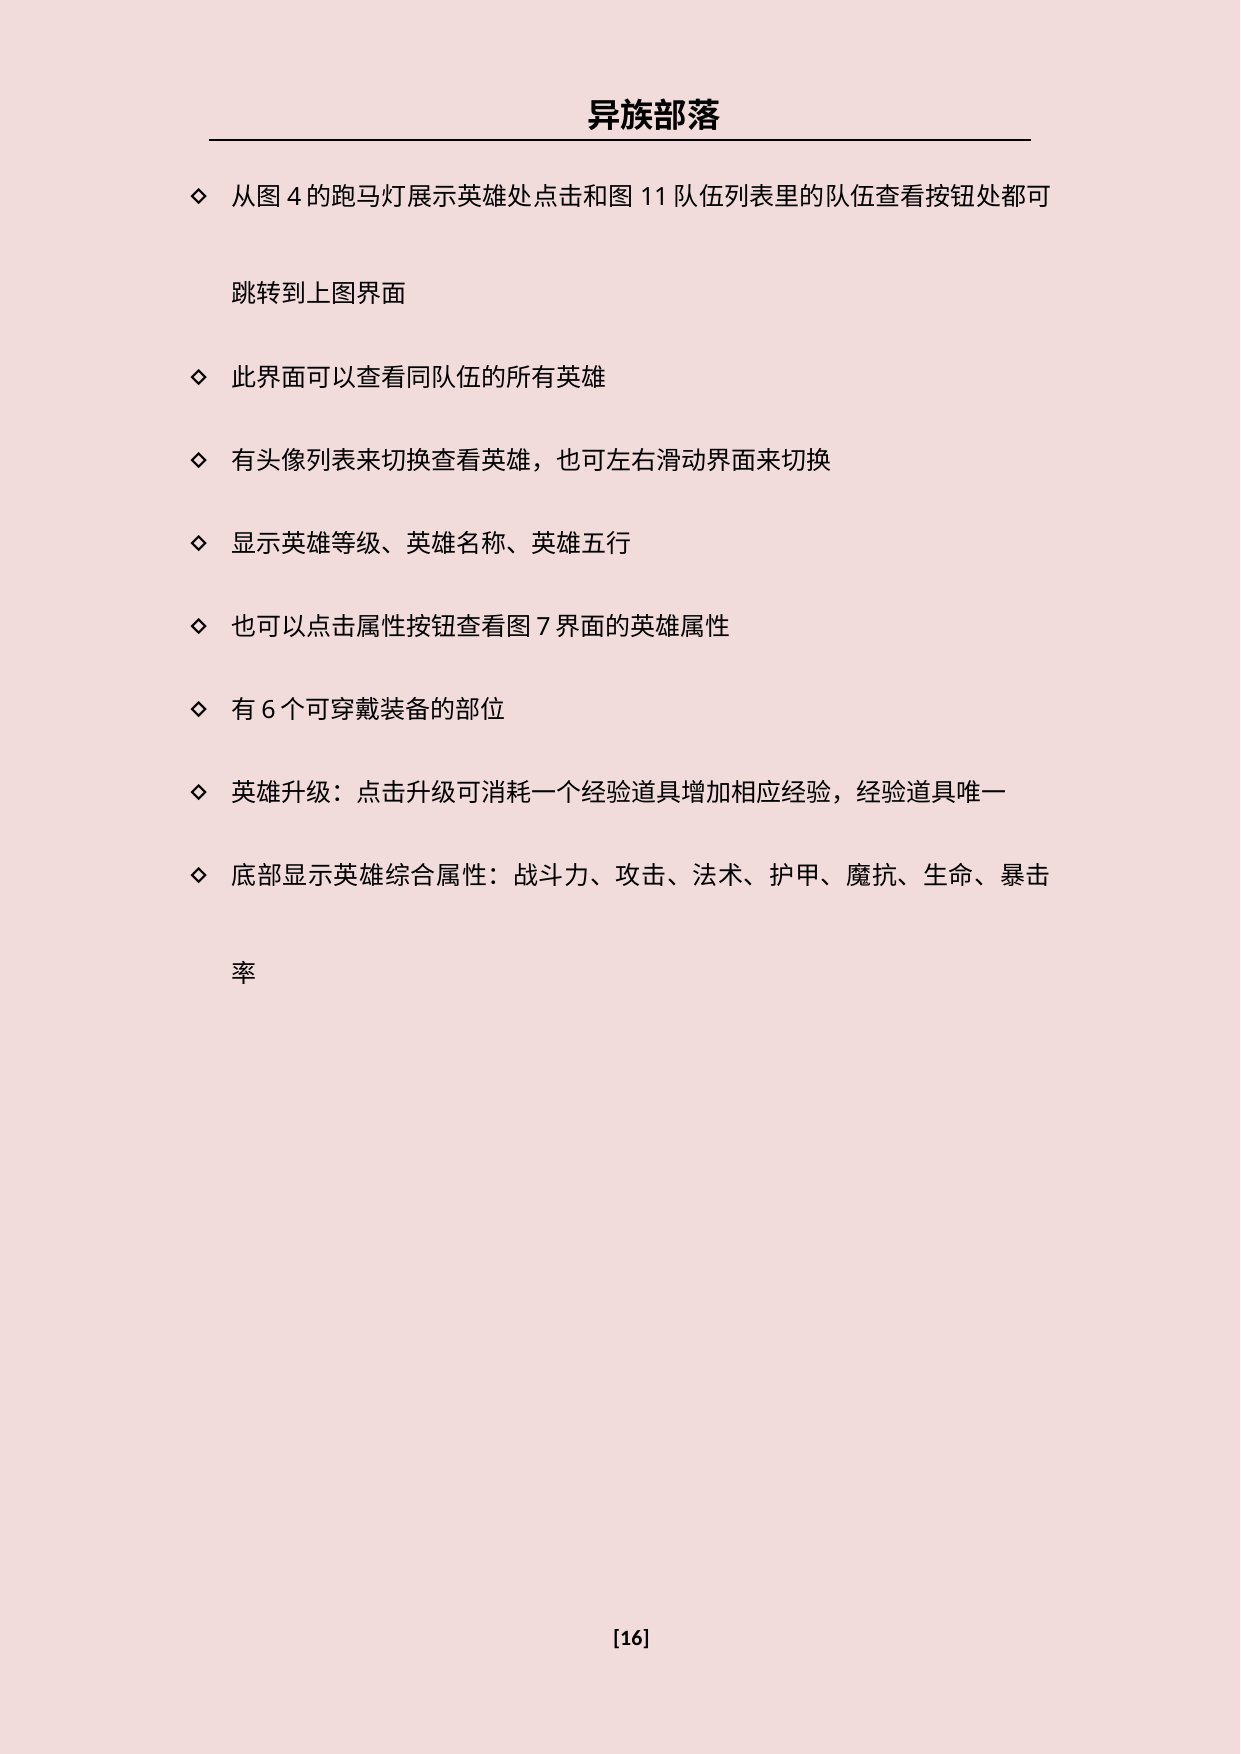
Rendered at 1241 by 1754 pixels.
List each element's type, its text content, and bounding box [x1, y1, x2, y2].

text 从图4的跑马灯展示英雄处点击和图11队伍列表里的队伍查看按钮处都可跳转到上图界面 [187, 162, 1053, 324]
text 英雄升级：点击升级可消耗一个经验道具增加相应经验，经验道具唯一 [187, 758, 1053, 823]
text 此界面可以查看同队伍的所有英雄 [187, 343, 1053, 408]
text 有头像列表来切换查看英雄，也可左右滑动界面来切换 [187, 426, 1053, 491]
text 显示英雄等级、英雄名称、英雄五行 [187, 509, 1053, 574]
text 底部显示英雄综合属性：战斗力、攻击、法术、护甲、魔抗、生命、暴击率 [187, 841, 1053, 1004]
text 有6个可穿戴装备的部位 [187, 675, 1053, 740]
text 也可以点击属性按钮查看图7界面的英雄属性 [187, 592, 1053, 657]
